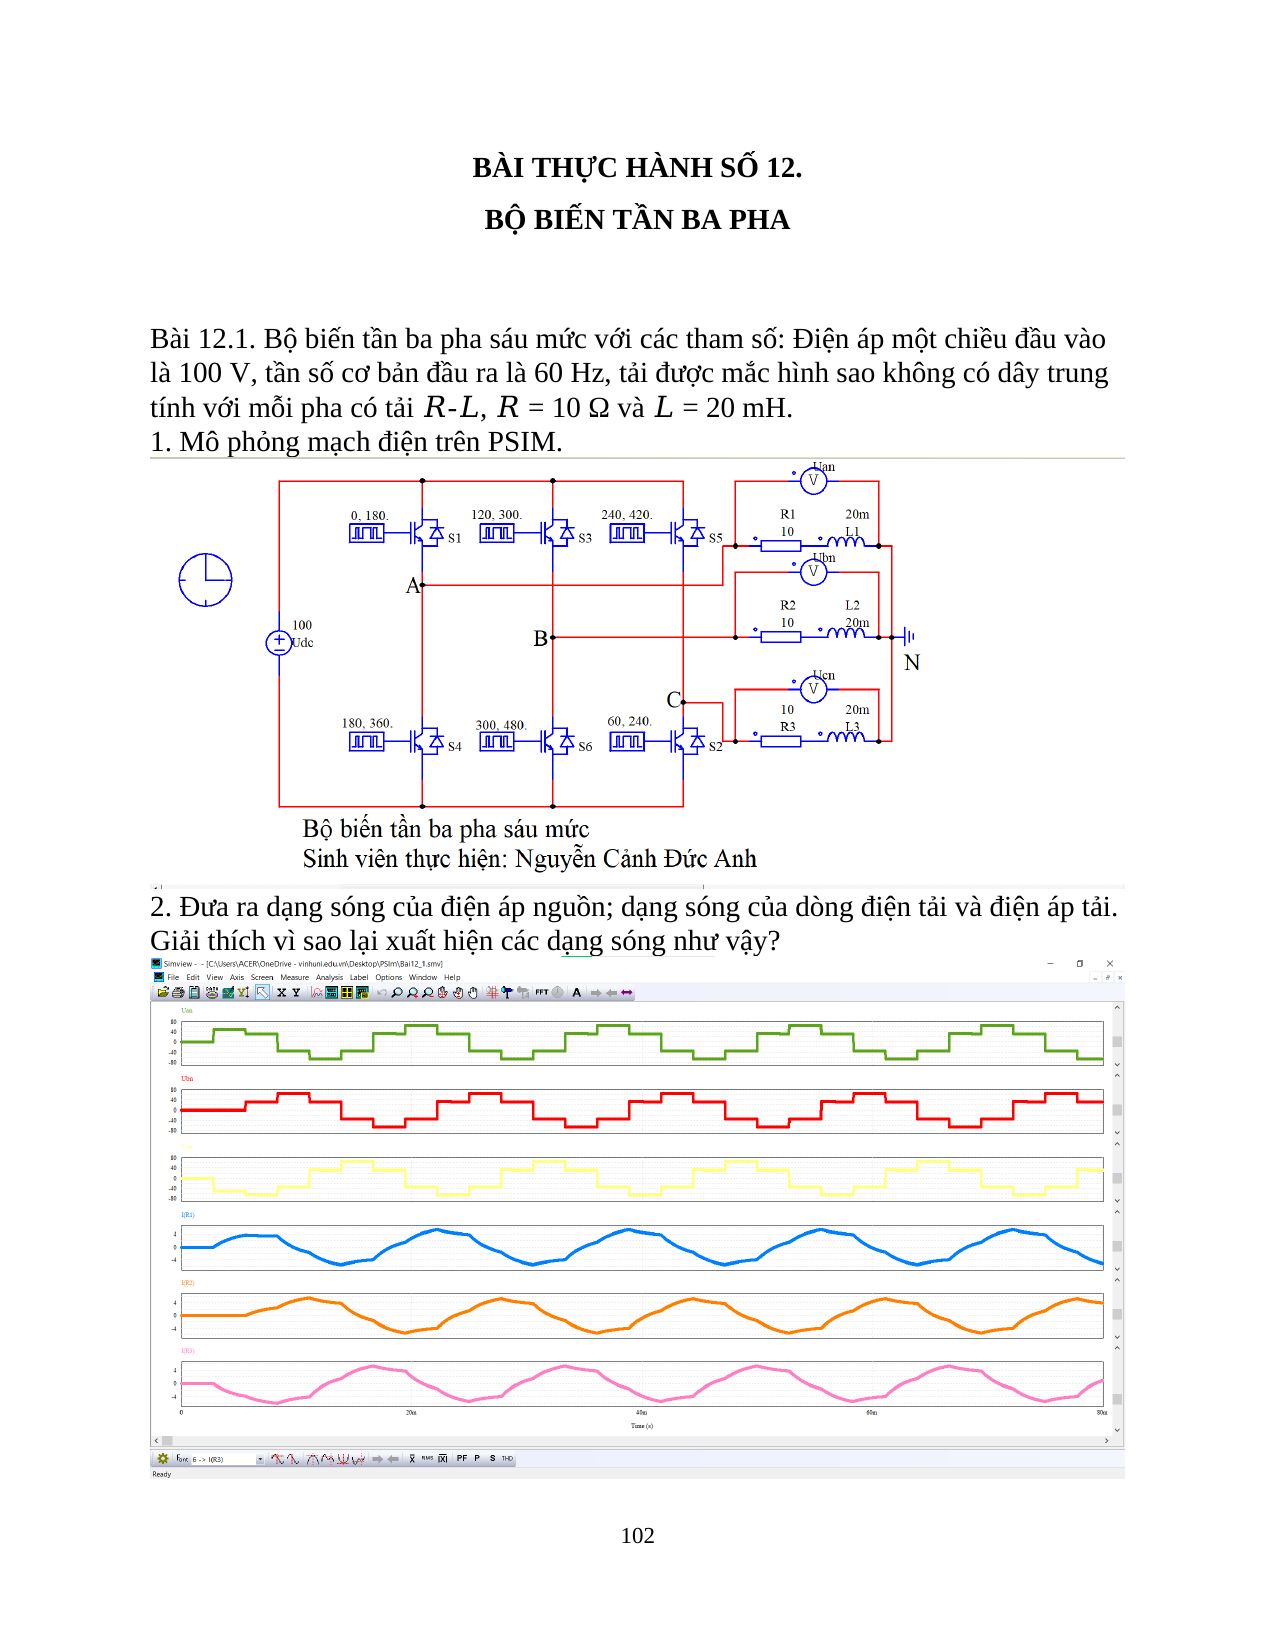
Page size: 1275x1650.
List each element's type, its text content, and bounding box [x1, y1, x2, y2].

picture [150, 457, 1125, 889]
text BÀI THỰC HÀNH SỐ 12. [150, 150, 1125, 183]
text BỘ BIẾN TẦN BA PHA [150, 202, 1125, 236]
text 1. Mô phỏng mạch điện trên PSIM. [150, 424, 1125, 457]
text 2. Đưa ra dạng sóng của điện áp nguồn; dạng sóng của dòng điện tải và điện áp tải. Giải thích vì sao lại xuất hiện các dạng sóng như vậy? [150, 889, 1125, 956]
text Bài 12.1. Bộ biến tần ba pha sáu mức với các tham số: Điện áp một chiều đầu vào là 100 V, tần số cơ bản đầu ra là 60 Hz, tải được mắc hình sao không có dây trung tính với mỗi pha có tải 𝑅-𝐿, 𝑅 = 10 Ω và 𝐿 = 20 mH. [150, 321, 1125, 424]
picture [150, 956, 1125, 1479]
